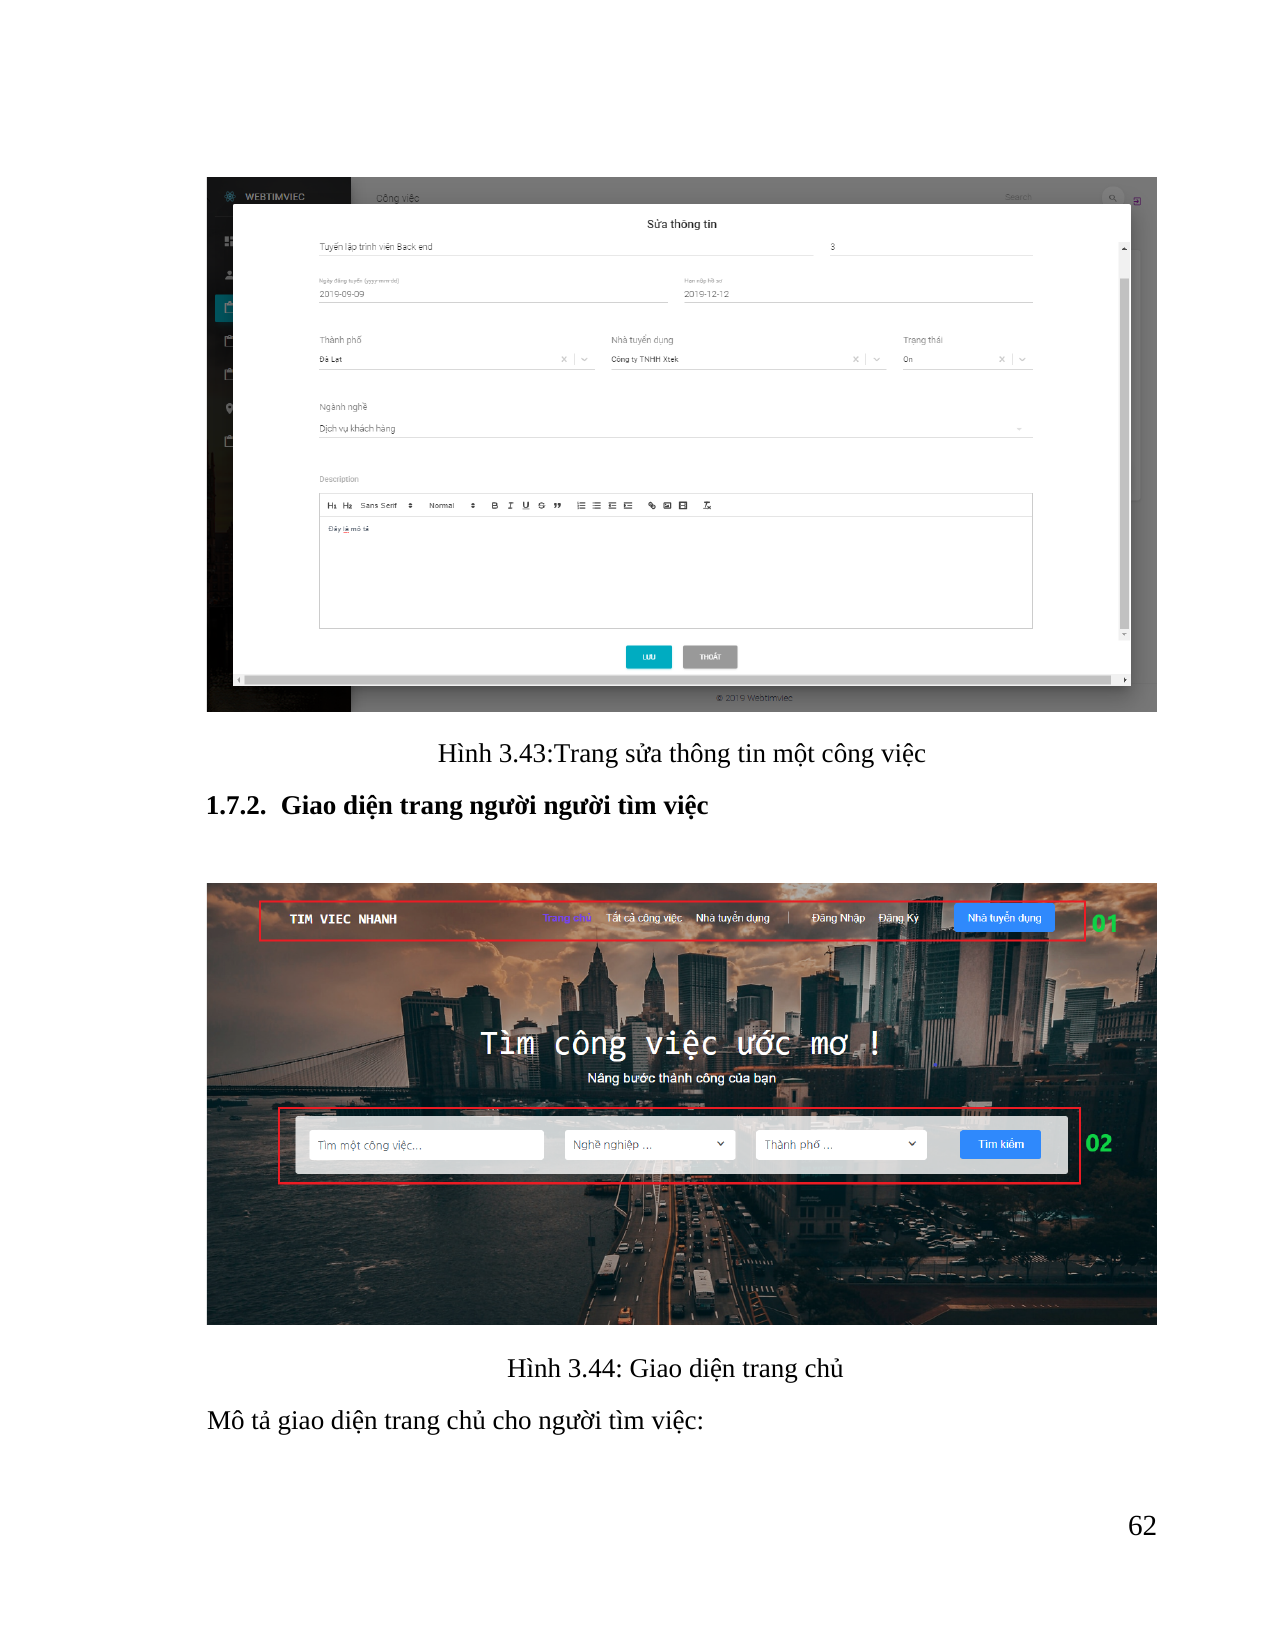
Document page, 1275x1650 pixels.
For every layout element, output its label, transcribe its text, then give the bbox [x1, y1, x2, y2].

picture [206, 177, 1157, 712]
subtitle Giao diện trang người người tìm việc [206, 789, 1157, 820]
picture [206, 883, 1157, 1325]
text Mô tả giao diện trang chủ cho người tìm việc: [207, 1404, 1157, 1435]
